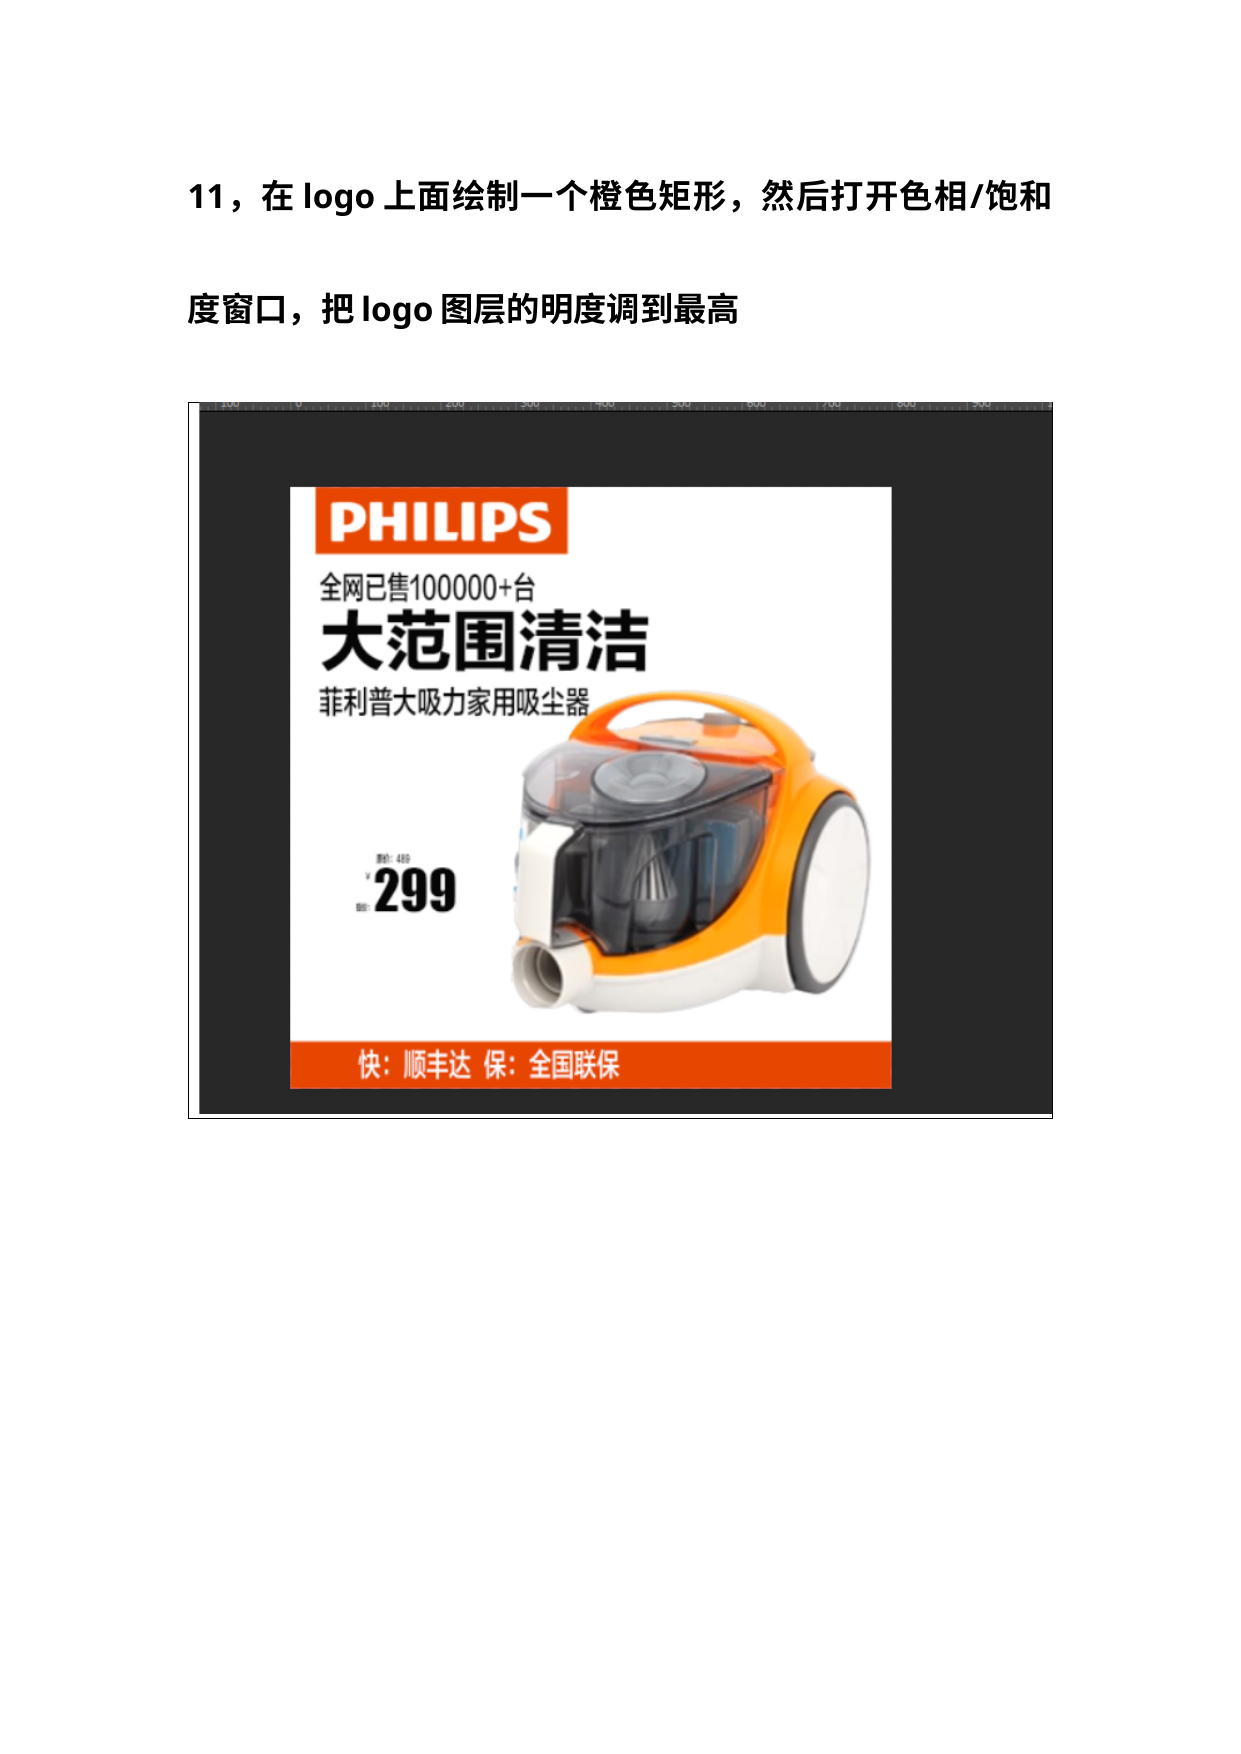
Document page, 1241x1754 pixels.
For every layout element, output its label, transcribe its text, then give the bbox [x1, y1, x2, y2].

table_header [189, 403, 1052, 1118]
picture [199, 402, 1053, 1114]
subtitle 11，在logo上面绘制一个橙色矩形，然后打开色相/饱和度窗口，把logo图层的明度调到最高 [187, 162, 1053, 339]
